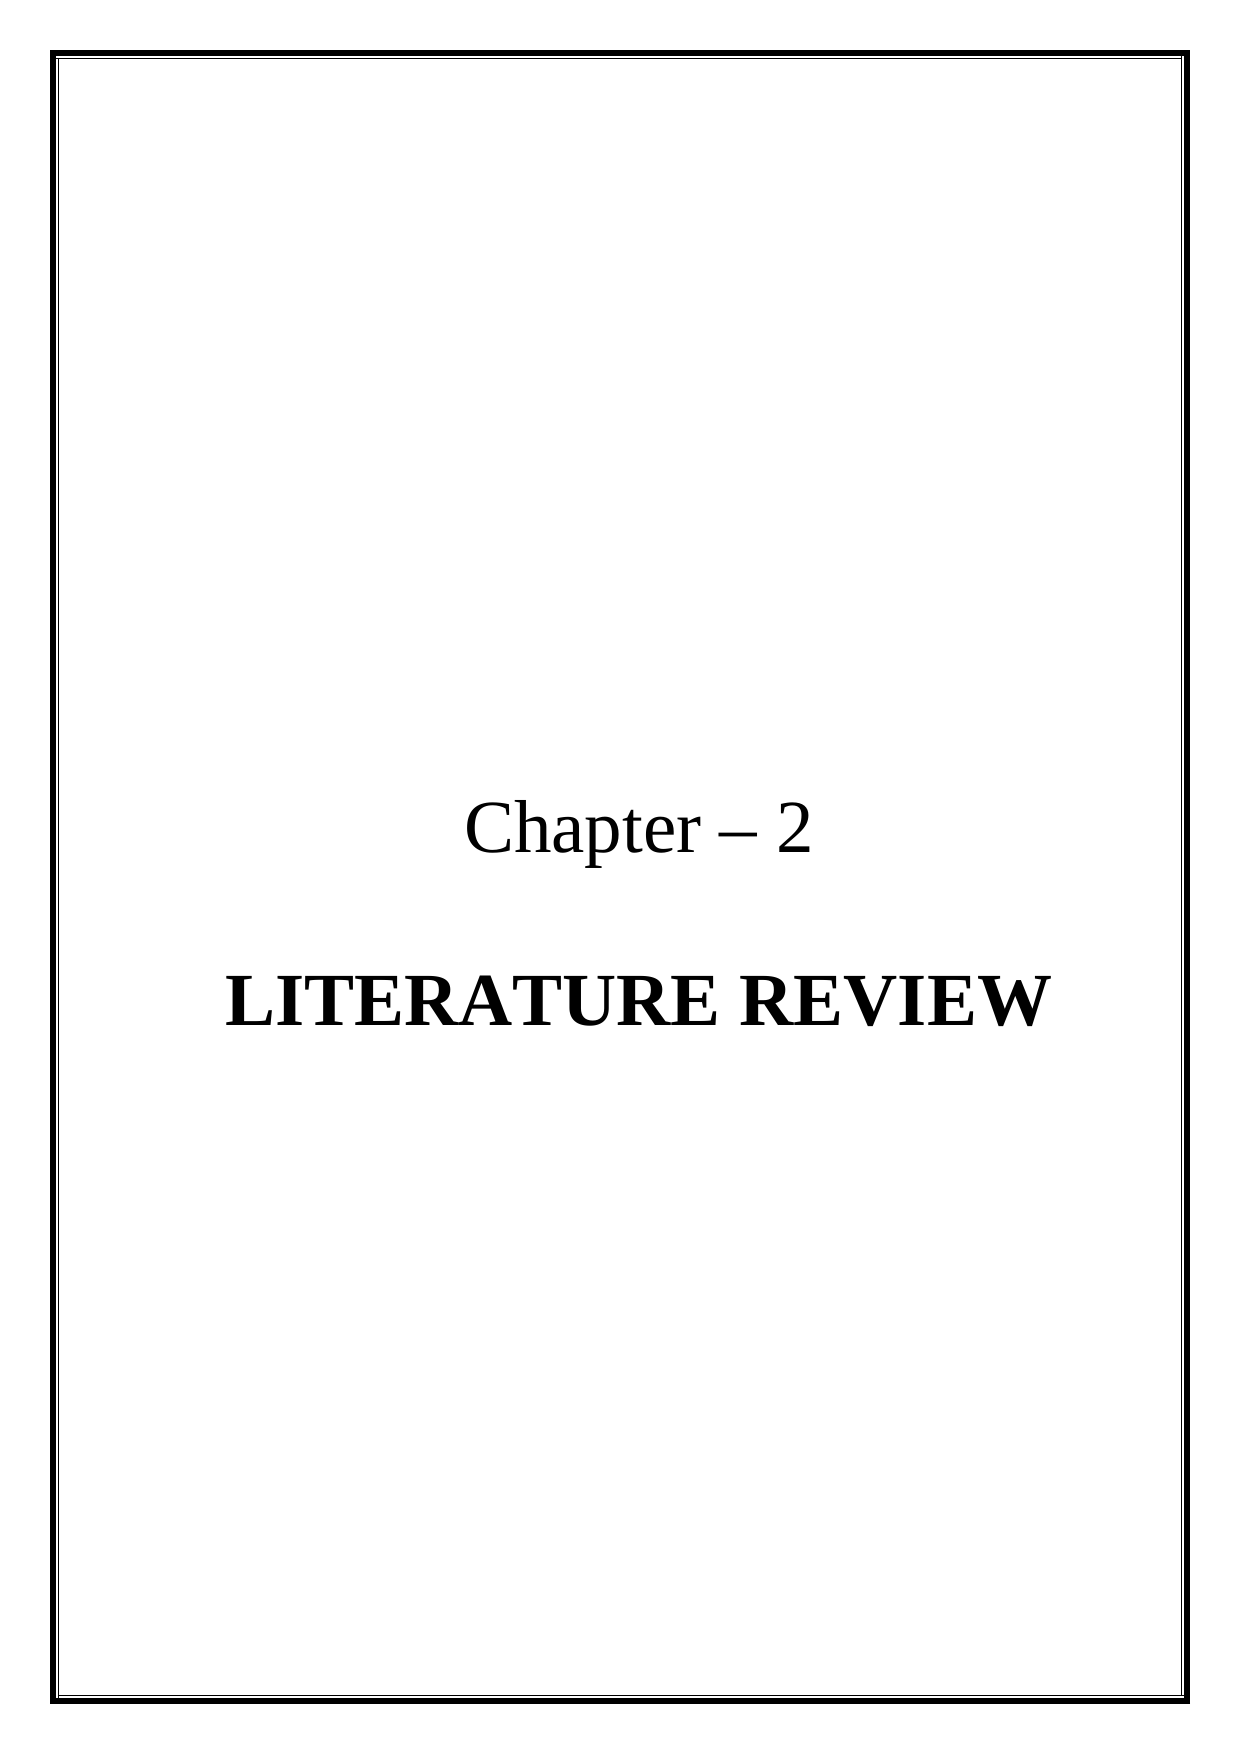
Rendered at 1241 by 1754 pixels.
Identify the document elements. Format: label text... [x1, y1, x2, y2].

list LITERATURE REVIEW [187, 955, 1090, 1041]
list Chapter – 2 [187, 782, 1090, 869]
